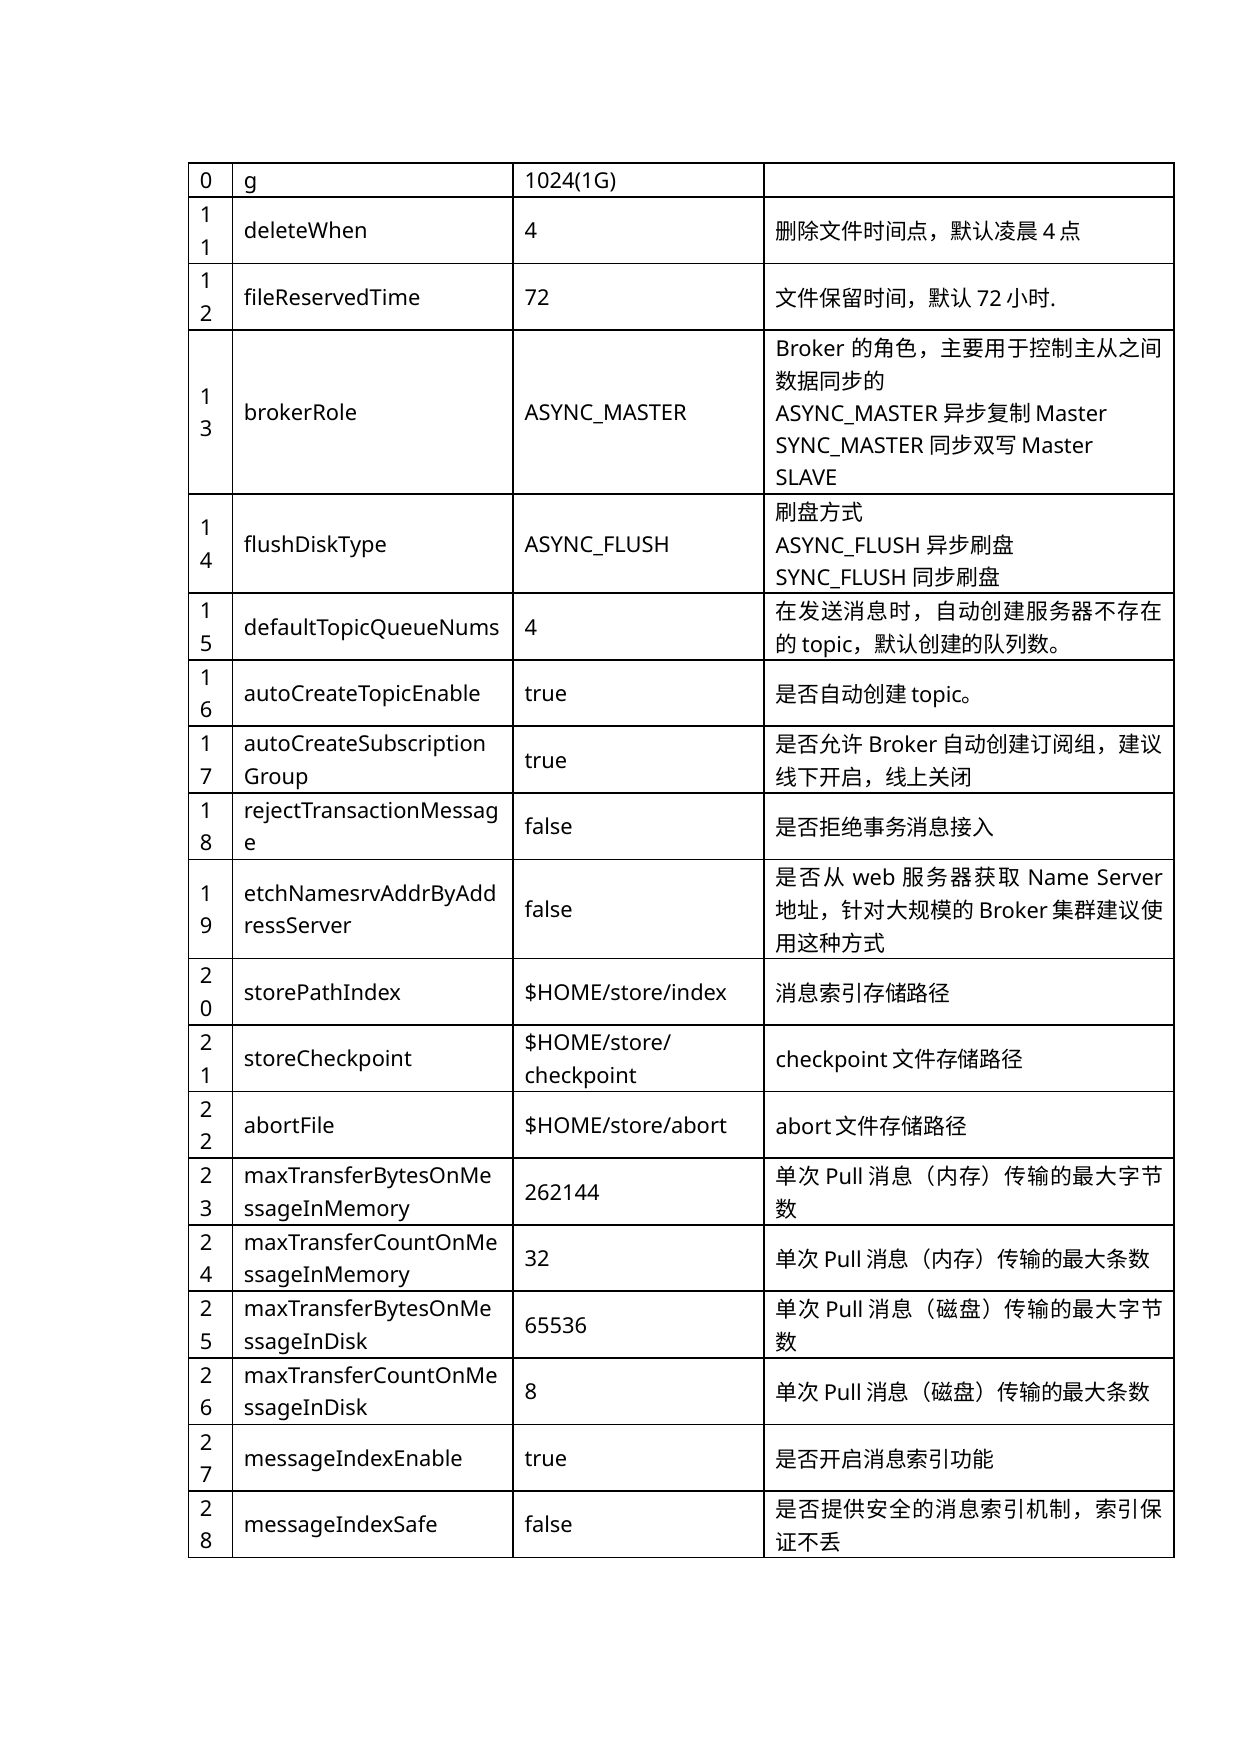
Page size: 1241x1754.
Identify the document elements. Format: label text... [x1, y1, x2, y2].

table_cell $HOME/store/checkpoint [514, 1026, 763, 1091]
table_cell 单次Pull消息（内存）传输的最大条数 [765, 1226, 1173, 1290]
table_cell 15 [189, 594, 232, 659]
table_cell etchNamesrvAddrByAddressServer [233, 860, 512, 958]
table_cell 文件保留时间，默认72小时. [765, 264, 1173, 329]
table_cell ASYNC_FLUSH [514, 495, 763, 592]
table_cell 是否提供安全的消息索引机制，索引保证不丢 [765, 1492, 1173, 1557]
table_cell autoCreateTopicEnable [233, 661, 512, 725]
table_cell brokerRole [233, 331, 512, 493]
table_cell maxTransferCountOnMessageInDisk [233, 1359, 512, 1423]
table_cell 4 [514, 594, 763, 659]
table_cell messageIndexSafe [233, 1492, 512, 1557]
table_cell 20 [189, 959, 232, 1024]
table_cell 是否开启消息索引功能 [765, 1425, 1173, 1490]
table_cell 23 [189, 1159, 232, 1224]
table_cell defaultTopicQueueNums [233, 594, 512, 659]
table_cell 27 [189, 1425, 232, 1490]
table_cell 11 [189, 198, 232, 263]
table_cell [514, 164, 763, 196]
table_cell deleteWhen [233, 198, 512, 263]
table_cell 17 [189, 727, 232, 792]
table_cell 22 [189, 1092, 232, 1157]
table_cell 单次Pull消息（磁盘）传输的最大字节数 [765, 1292, 1173, 1357]
table_cell $HOME/store/abort [514, 1092, 763, 1157]
table_cell storePathIndex [233, 959, 512, 1024]
table_cell abortFile [233, 1092, 512, 1157]
table_cell 14 [189, 495, 232, 592]
table_cell false [514, 860, 763, 958]
table_cell true [514, 727, 763, 792]
table_cell 单次Pull消息（磁盘）传输的最大条数 [765, 1359, 1173, 1423]
table_cell 25 [189, 1292, 232, 1357]
table_cell 单次Pull消息（内存）传输的最大字节数 [765, 1159, 1173, 1224]
table_cell 10 [189, 164, 232, 196]
table_cell 13 [189, 331, 232, 493]
table_cell 删除文件时间点，默认凌晨 4点 [765, 198, 1173, 263]
table_cell 在发送消息时，自动创建服务器不存在的topic，默认创建的队列数。 [765, 594, 1173, 659]
table_cell 消息索引存储路径 [765, 959, 1173, 1024]
table_cell 65536 [514, 1292, 763, 1357]
table_cell 24 [189, 1226, 232, 1290]
table_cell 28 [189, 1492, 232, 1557]
table_cell storeCheckpoint [233, 1026, 512, 1091]
table_cell 72 [514, 264, 763, 329]
table_cell 是否允许Broker自动创建订阅组，建议线下开启，线上关闭 [765, 727, 1173, 792]
table_cell 刷盘方式 ASYNC_FLUSH 异步刷盘 SYNC_FLUSH 同步刷盘 [765, 495, 1173, 592]
table_cell false [514, 794, 763, 858]
table_cell 262144 [514, 1159, 763, 1224]
table_cell false [514, 1492, 763, 1557]
table_cell 12 [189, 264, 232, 329]
table_cell ASYNC_MASTER [514, 331, 763, 493]
table_cell $HOME/store/index [514, 959, 763, 1024]
table_cell 16 [189, 661, 232, 725]
table_cell autoCreateSubscriptionGroup [233, 727, 512, 792]
table_cell maxTransferBytesOnMessageInDisk [233, 1292, 512, 1357]
table_cell 18 [189, 794, 232, 858]
table_cell flushDiskType [233, 495, 512, 592]
table_cell maxTransferCountOnMessageInMemory [233, 1226, 512, 1290]
table_cell checkpoint文件存储路径 [765, 1026, 1173, 1091]
table_cell 19 [189, 860, 232, 958]
table_cell 21 [189, 1026, 232, 1091]
table_cell 4 [514, 198, 763, 263]
table_cell 32 [514, 1226, 763, 1290]
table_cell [233, 164, 512, 196]
table_cell true [514, 661, 763, 725]
table_cell abort文件存储路径 [765, 1092, 1173, 1157]
table_cell 是否拒绝事务消息接入 [765, 794, 1173, 858]
table_cell messageIndexEnable [233, 1425, 512, 1490]
table_cell true [514, 1425, 763, 1490]
table_cell fileReservedTime [233, 264, 512, 329]
table_cell rejectTransactionMessage [233, 794, 512, 858]
table_cell 是否自动创建topic。 [765, 661, 1173, 725]
table_cell Broker 的角色，主要用于控制主从之间数据同步的 ASYNC_MASTER 异步复制Master SYNC_MASTER 同步双写Master SLAVE [765, 331, 1173, 493]
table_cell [765, 164, 1173, 196]
table_cell maxTransferBytesOnMessageInMemory [233, 1159, 512, 1224]
table_cell 26 [189, 1359, 232, 1423]
table_cell 是否从web服务器获取Name Server地址，针对大规模的Broker集群建议使用这种方式 [765, 860, 1173, 958]
table_cell 8 [514, 1359, 763, 1423]
